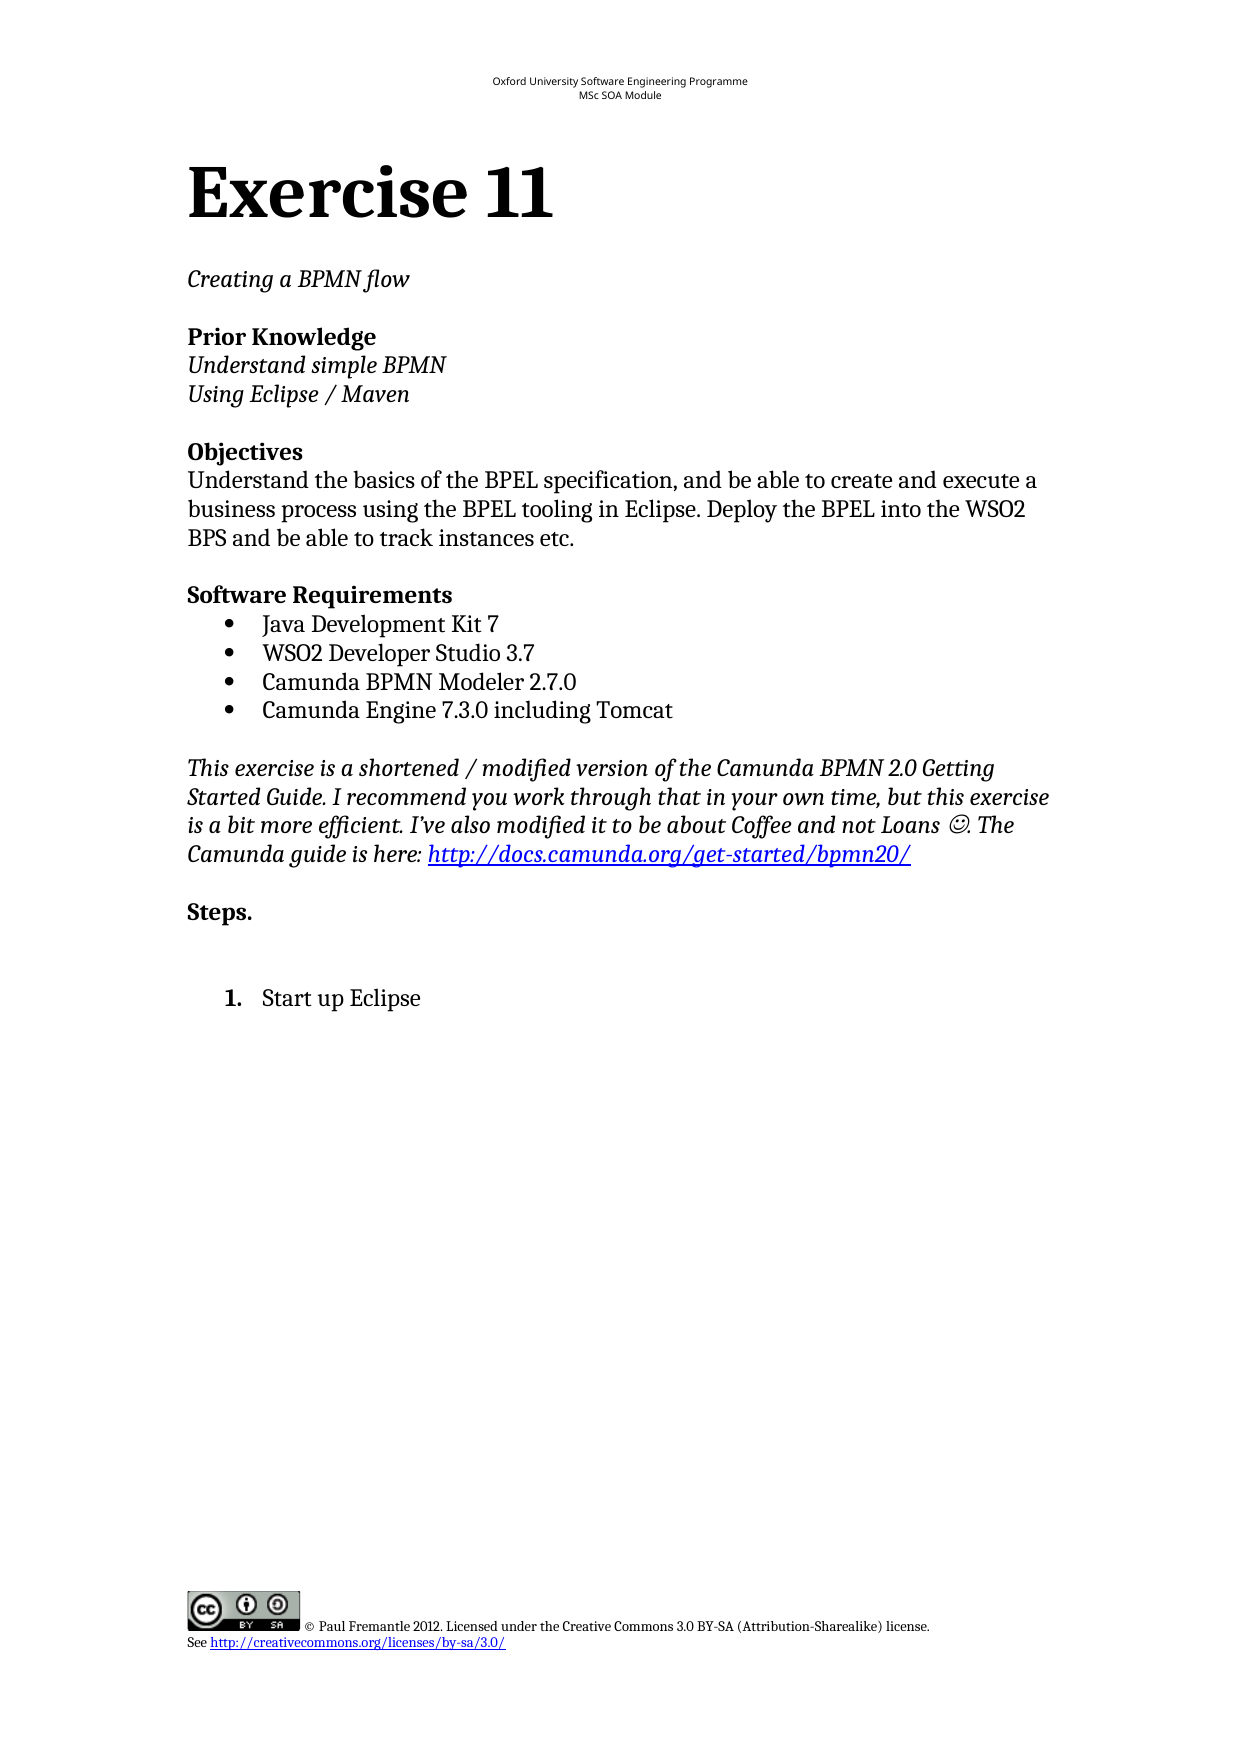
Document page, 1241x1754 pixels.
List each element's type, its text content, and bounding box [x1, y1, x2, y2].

list Java Development Kit 7 [225, 610, 1053, 639]
text Using Eclipse / Maven [187, 380, 1053, 409]
text Prior Knowledge [187, 322, 1053, 351]
text Creating a BPMN flow [187, 265, 1053, 294]
text Understand the basics of the BPEL specification, and be able to create and execute a business process using the BPEL tooling in Eclipse. Deploy the BPEL into the WSO2 BPS and be able to track instances etc. [187, 466, 1053, 581]
text This exercise is a shortened / modified version of the Camunda BPMN 2.0 Getting Started Guide. I recommend you work through that in your own time, but this exercise is a bit more efficient. I’ve also modified it to be about Coffee and not Loans . The Camunda guide is here: http://docs.camunda.org/get-started/bpmn20/ [187, 754, 1053, 869]
text Software Requirements [187, 581, 1053, 610]
list Start up Eclipse [225, 984, 1053, 1041]
text Objectives [187, 437, 1053, 466]
list WSO2 Developer Studio 3.7 [225, 639, 1053, 667]
text Steps. [187, 897, 1053, 926]
picture [187, 1591, 300, 1631]
list Camunda BPMN Modeler 2.7.0 [225, 667, 1053, 696]
text Exercise 11 [187, 150, 1053, 236]
list Camunda Engine 7.3.0 including Tomcat [225, 696, 1053, 725]
text Understand simple BPMN [187, 351, 1053, 380]
